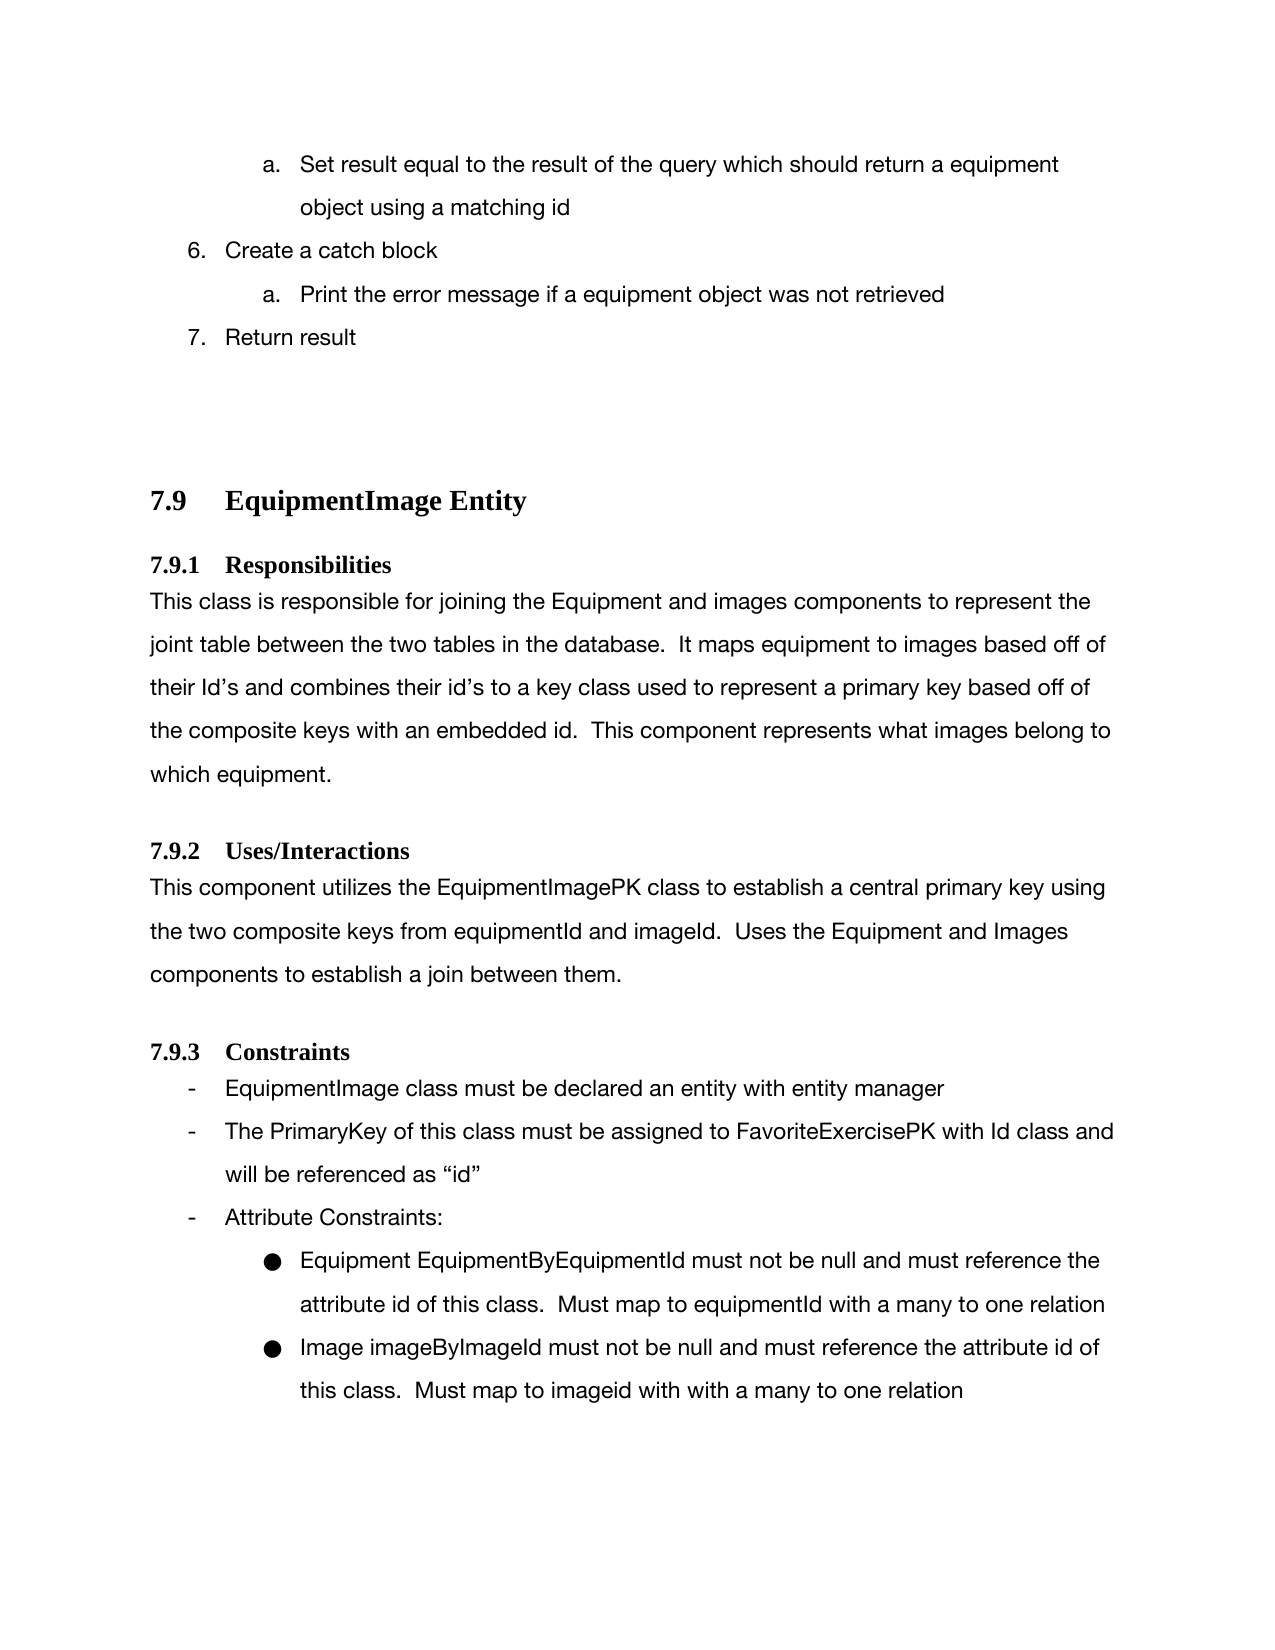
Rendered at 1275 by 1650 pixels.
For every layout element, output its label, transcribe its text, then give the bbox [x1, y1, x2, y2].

text This component utilizes the EquipmentImagePK class to establish a central primary key using the two composite keys from equipmentId and imageId. Uses the Equipment and Images components to establish a join between them. [150, 873, 1125, 989]
list Image imageByImageId must not be null and must reference the attribute id of this class. Must map to imageid with with a many to one relation [262, 1333, 1125, 1405]
list Attribute Constraints: [187, 1203, 1125, 1232]
list Create a catch block [187, 236, 1125, 265]
list The PrimaryKey of this class must be assigned to FavoriteExercisePK with Id class and will be referenced as “id” [187, 1117, 1125, 1189]
list EquipmentImage class must be declared an entity with entity manager [187, 1074, 1125, 1102]
subtitle 7.9.2 Uses/Interactions [150, 836, 1125, 865]
list Print the error message if a equipment object was not retrieved [262, 280, 1125, 308]
list Return result [187, 323, 1125, 352]
subtitle 7.9.3 Constraints [150, 1037, 1125, 1065]
list Set result equal to the result of the query which should return a equipment object using a matching id [262, 150, 1125, 222]
list Equipment EquipmentByEquipmentId must not be null and must reference the attribute id of this class. Must map to equipmentId with a many to one relation [262, 1247, 1125, 1319]
subtitle 7.9 EquipmentImage Entity [150, 483, 1125, 517]
subtitle 7.9.1 Responsibilities [150, 550, 1125, 579]
text This class is responsible for joining the Equipment and images components to represent the joint table between the two tables in the database. It maps equipment to images based off of their Id’s and combines their id’s to a key class used to represent a primary key based off of the composite keys with an embedded id. This component represents what images belong to which equipment. [150, 587, 1125, 789]
